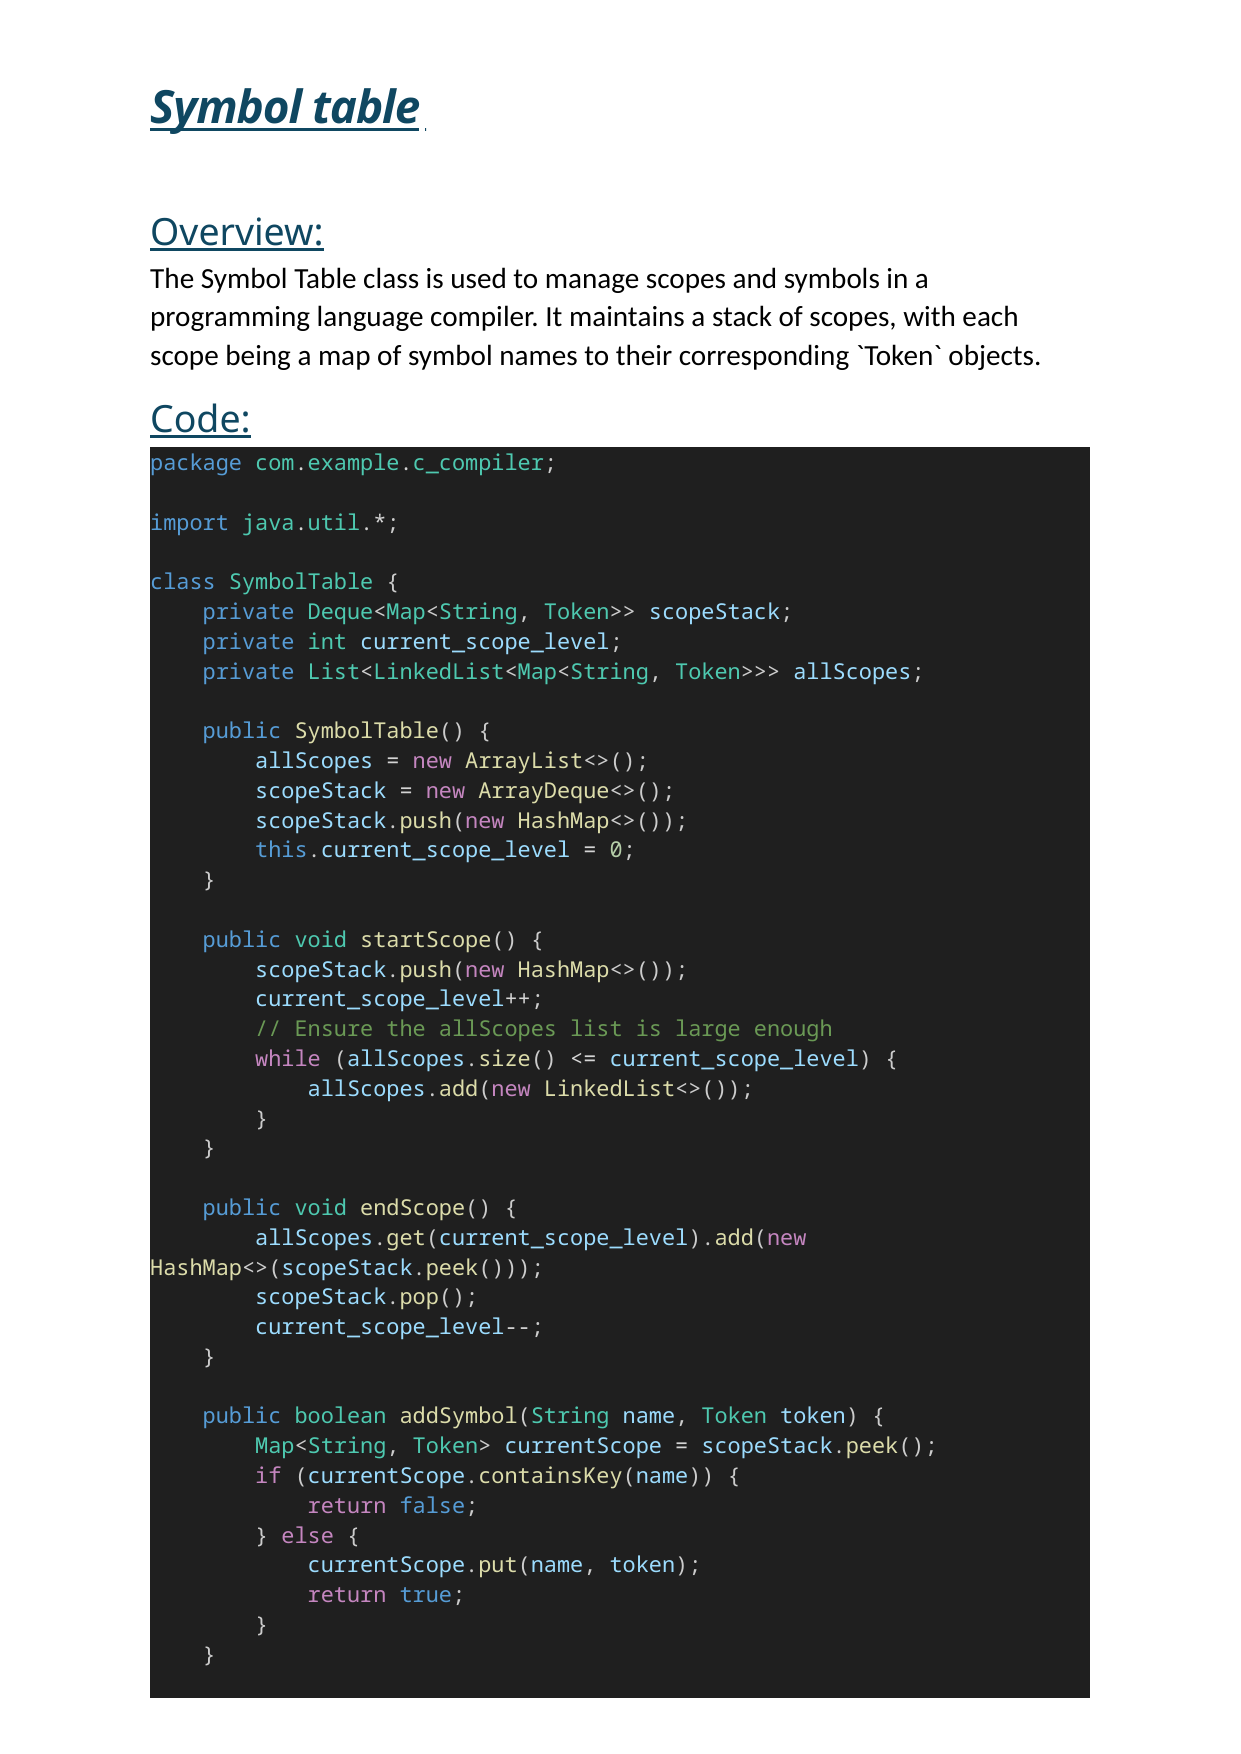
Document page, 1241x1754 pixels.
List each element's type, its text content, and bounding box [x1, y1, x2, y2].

text private List<LinkedList<Map<String, Token>>> allScopes; [150, 656, 1090, 686]
text private Deque<Map<String, Token>> scopeStack; [150, 596, 1090, 626]
text Map<String, Token> currentScope = scopeStack.peek(); [150, 1430, 1090, 1460]
text } [150, 1639, 1090, 1669]
text return false; [150, 1490, 1090, 1520]
subtitle Symbol table [150, 75, 1090, 137]
text } [150, 1341, 1090, 1371]
text The Symbol Table class is used to manage scopes and symbols in a programming language compiler. It maintains a stack of scopes, with each scope being a map of symbol names to their corresponding `Token` objects. [150, 260, 1090, 373]
text private int current_scope_level; [150, 626, 1090, 656]
text current_scope_level--; [150, 1311, 1090, 1341]
text import java.util.*; [150, 507, 1090, 537]
text while (allScopes.size() <= current_scope_level) { [150, 1043, 1090, 1073]
text } [150, 1103, 1090, 1132]
text scopeStack = new ArrayDeque<>(); [150, 775, 1090, 805]
text scopeStack.pop(); [150, 1281, 1090, 1311]
text allScopes.get(current_scope_level).add(new HashMap<>(scopeStack.peek())); [150, 1222, 1090, 1281]
text public SymbolTable() { [150, 715, 1090, 745]
text return true; [150, 1579, 1090, 1609]
text allScopes = new ArrayList<>(); [150, 745, 1090, 775]
text public void endScope() { [150, 1192, 1090, 1222]
text scopeStack.push(new HashMap<>()); [150, 954, 1090, 983]
text allScopes.add(new LinkedList<>()); [150, 1073, 1090, 1103]
text public boolean addSymbol(String name, Token token) { [150, 1401, 1090, 1430]
text } else { [150, 1520, 1090, 1549]
subtitle Code: [150, 392, 1090, 443]
text scopeStack.push(new HashMap<>()); [150, 805, 1090, 834]
text // Ensure the allScopes list is large enough [150, 1013, 1090, 1043]
text package com.example.c_compiler; [150, 447, 1090, 477]
text } [150, 1132, 1090, 1162]
subtitle Overview: [150, 205, 1090, 256]
text } [150, 1609, 1090, 1639]
text this.current_scope_level = 0; [150, 834, 1090, 864]
text current_scope_level++; [150, 983, 1090, 1013]
text public void startScope() { [150, 924, 1090, 954]
text class SymbolTable { [150, 566, 1090, 596]
text currentScope.put(name, token); [150, 1549, 1090, 1579]
text if (currentScope.containsKey(name)) { [150, 1460, 1090, 1490]
text } [150, 864, 1090, 894]
